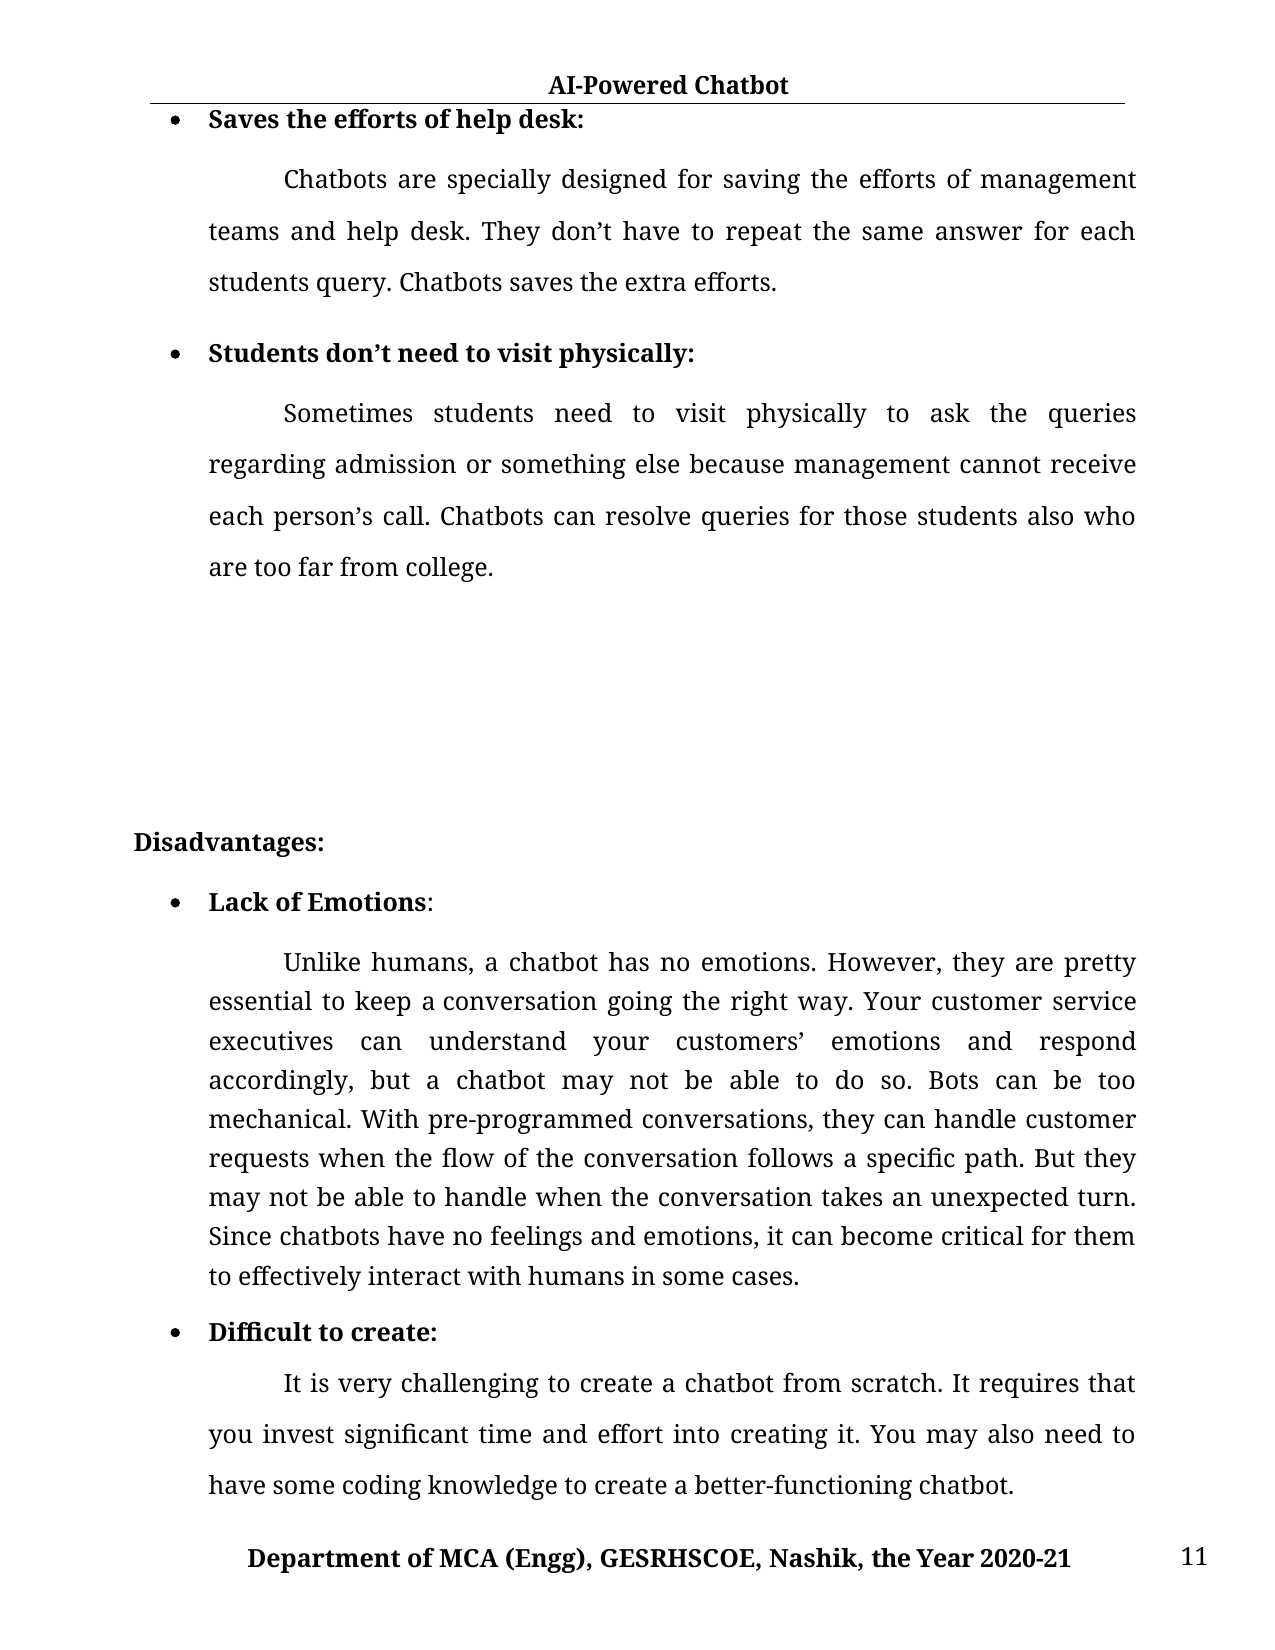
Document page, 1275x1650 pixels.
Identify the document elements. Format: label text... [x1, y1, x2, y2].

text Sometimes students need to visit physically to ask the queries regarding admission or something else because management cannot receive each person’s call. Chatbots can resolve queries for those students also who are too far from college. [208, 396, 1137, 583]
list Difficult to create: [171, 1315, 1275, 1349]
text Chatbots are specially designed for saving the efforts of management teams and help desk. They don’t have to repeat the same answer for each students query. Chatbots saves the extra efforts. [208, 162, 1137, 298]
text It is very challenging to create a chatbot from scratch. It requires that you invest significant time and effort into creating it. You may also need to have some coding knowledge to create a better-functioning chatbot. [208, 1451, 1137, 1502]
list Students don’t need to visit physically: [171, 336, 1275, 370]
text Unlike humans, a chatbot has no emotions. However, they are pretty essential to keep a conversation going the right way. Your customer service executives can understand your customers’ emotions and respond accordingly, but a chatbot may not be able to do so. Bots can be too mechanical. With pre-programmed conversations, they can handle customer requests when the flow of the conversation follows a specific path. But they may not be able to handle when the conversation takes an unexpected turn. Since chatbots have no feelings and emotions, it can become critical for them to effectively interact with humans in some cases. [208, 945, 1137, 1292]
list Saves the efforts of help desk: [171, 102, 1275, 136]
list Lack of Emotions: [171, 885, 1275, 919]
text It is very challenging to create a chatbot from scratch. It requires that you invest significant time and effort into creating it. You may also need to have some coding knowledge to create a better-functioning chatbot. [208, 1366, 1137, 1417]
text Disadvantages: [133, 825, 1275, 859]
